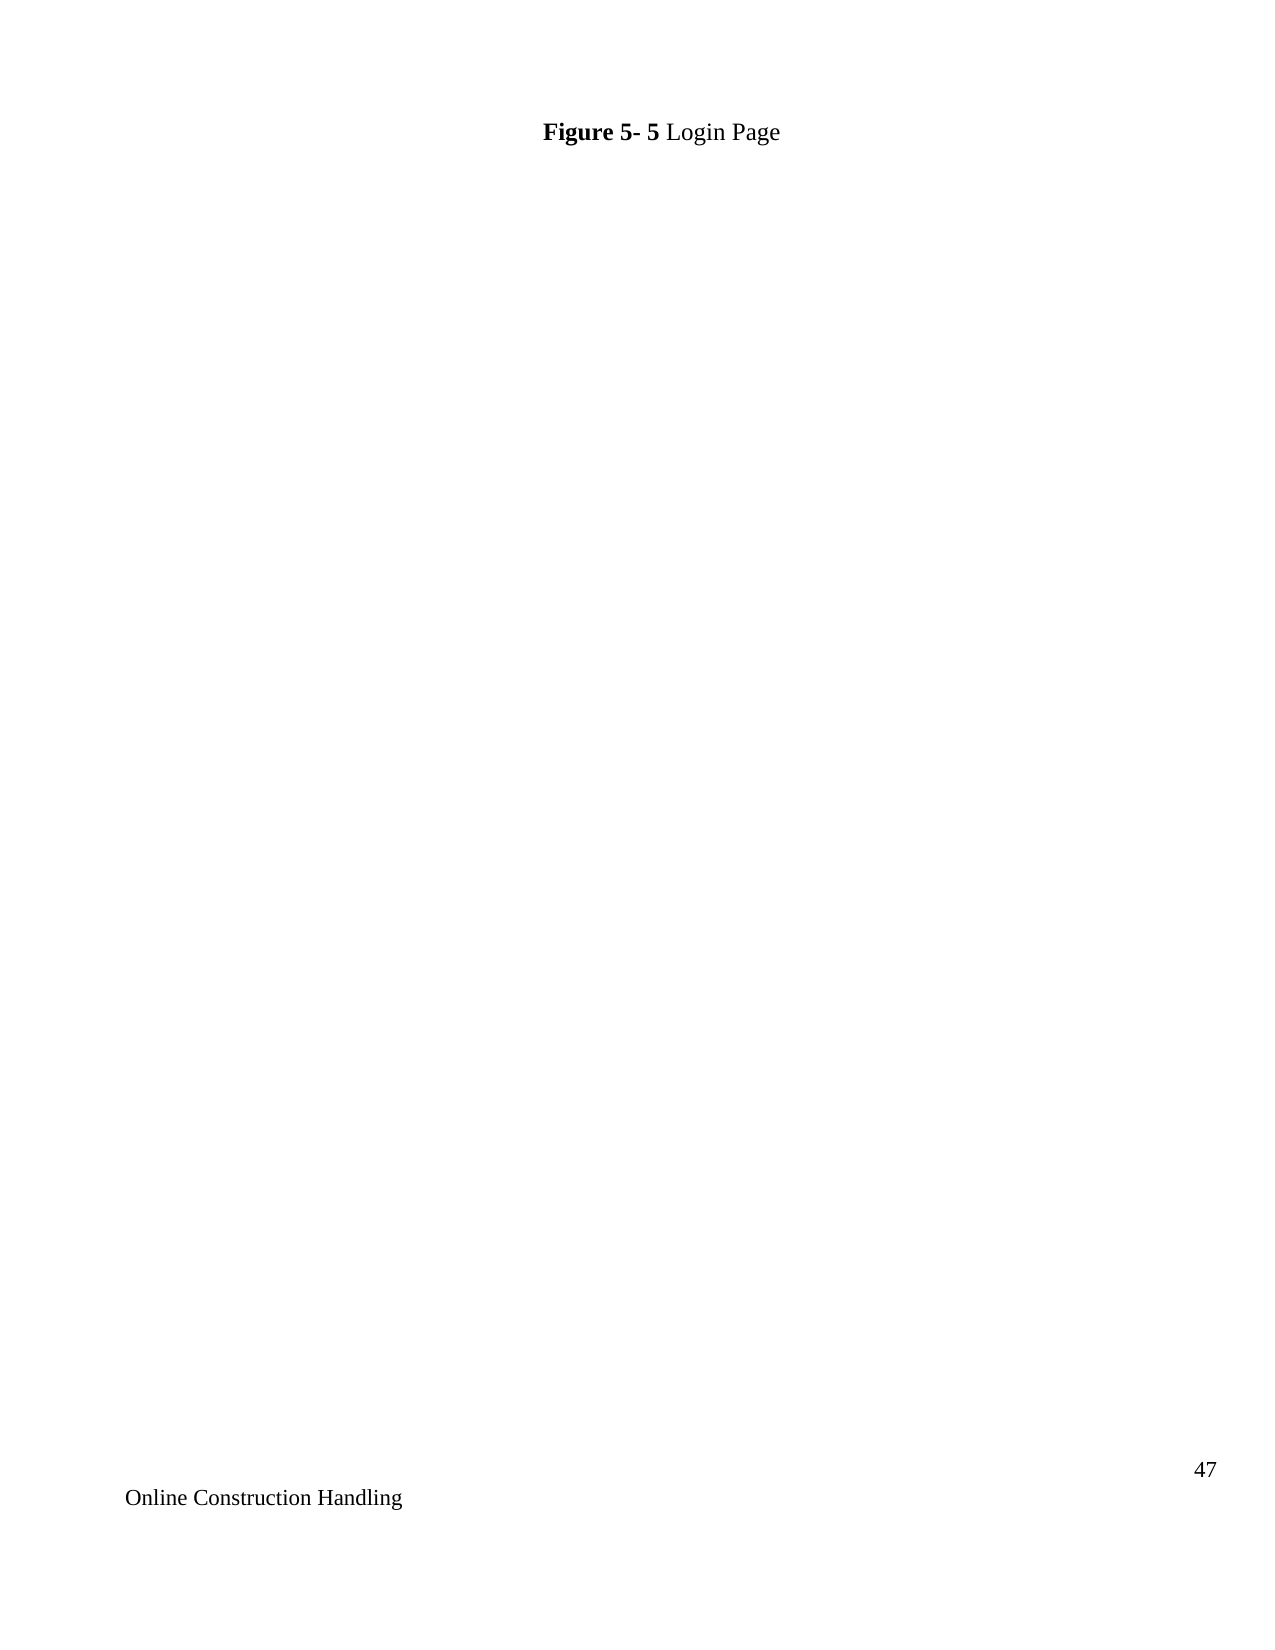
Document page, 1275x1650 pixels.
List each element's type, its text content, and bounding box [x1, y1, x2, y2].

text Figure 5- 5 Login Page [196, 117, 1127, 145]
